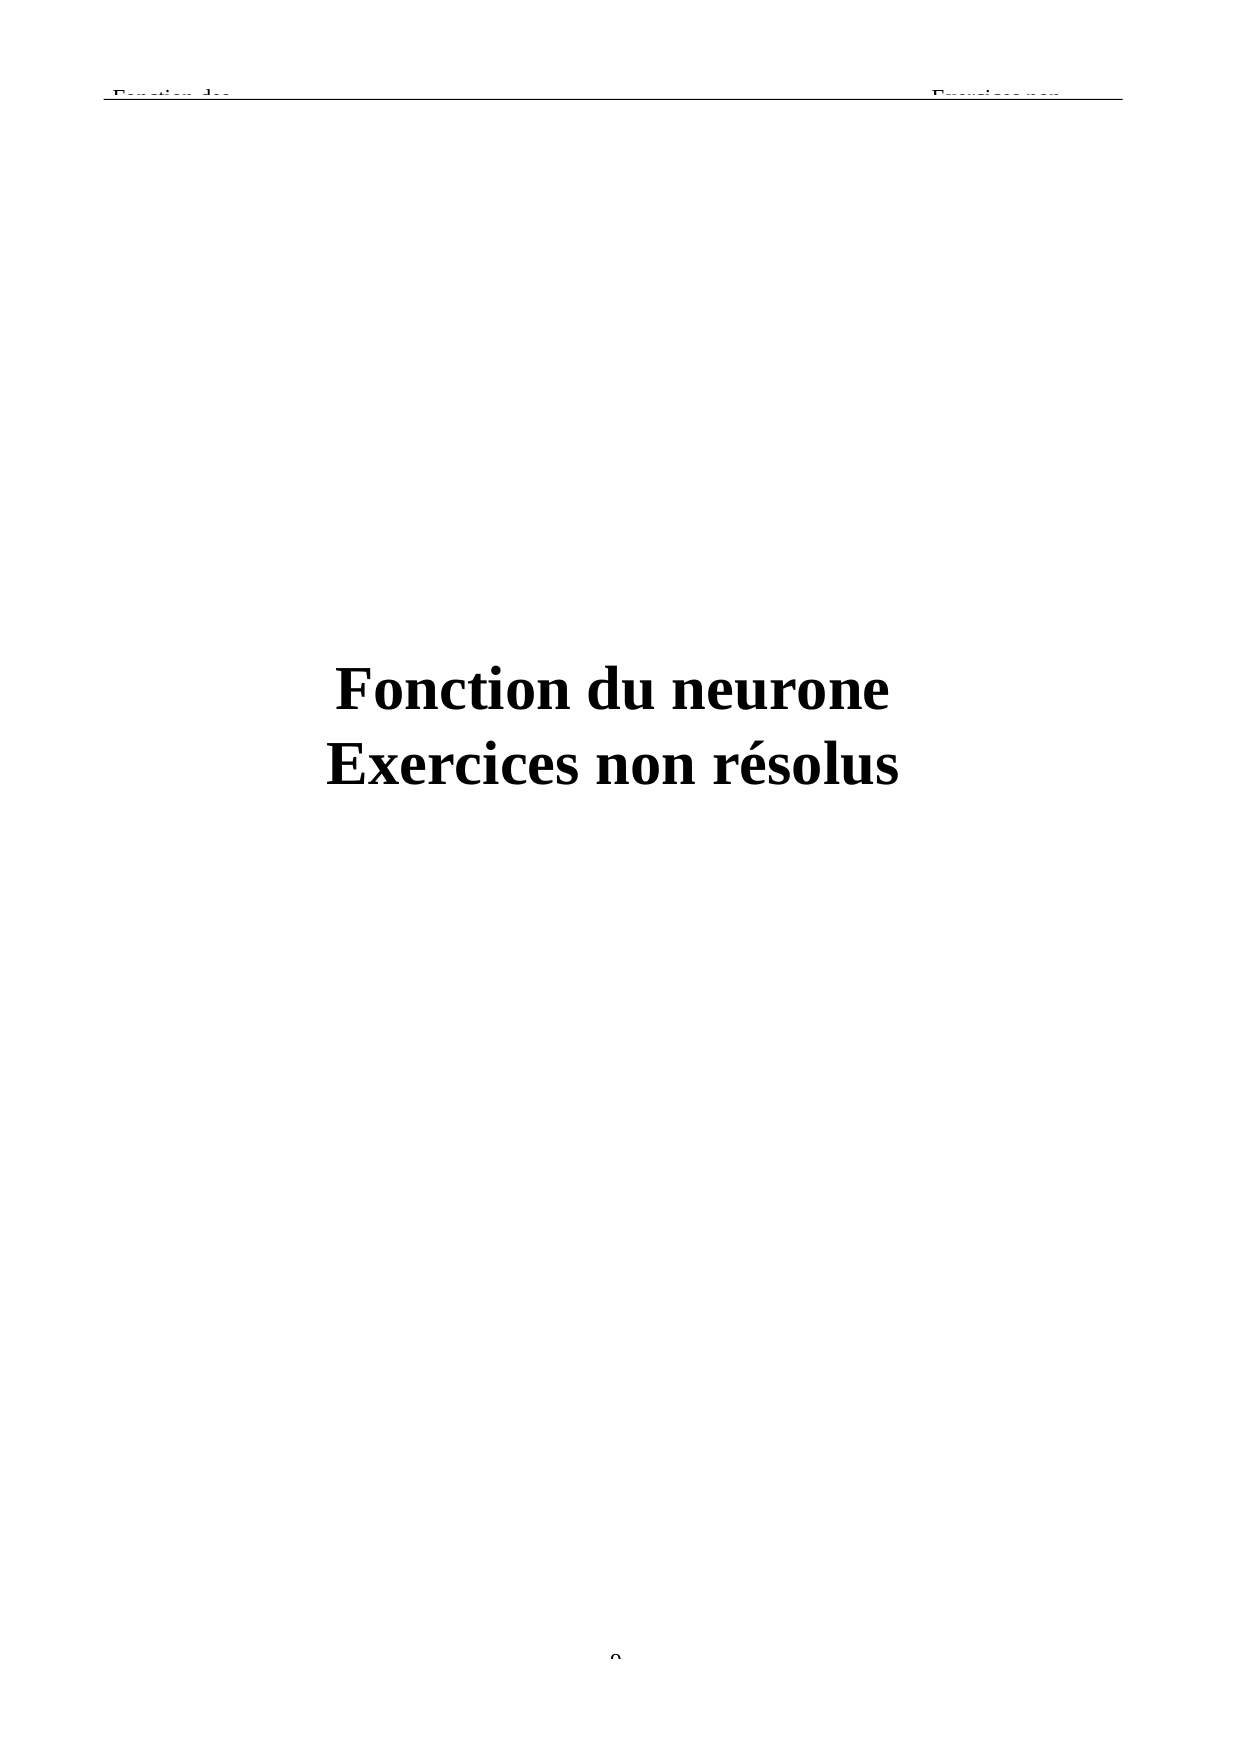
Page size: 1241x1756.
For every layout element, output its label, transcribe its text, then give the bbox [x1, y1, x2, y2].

text Fonction du neurone Exercices non résolus [326, 651, 992, 798]
